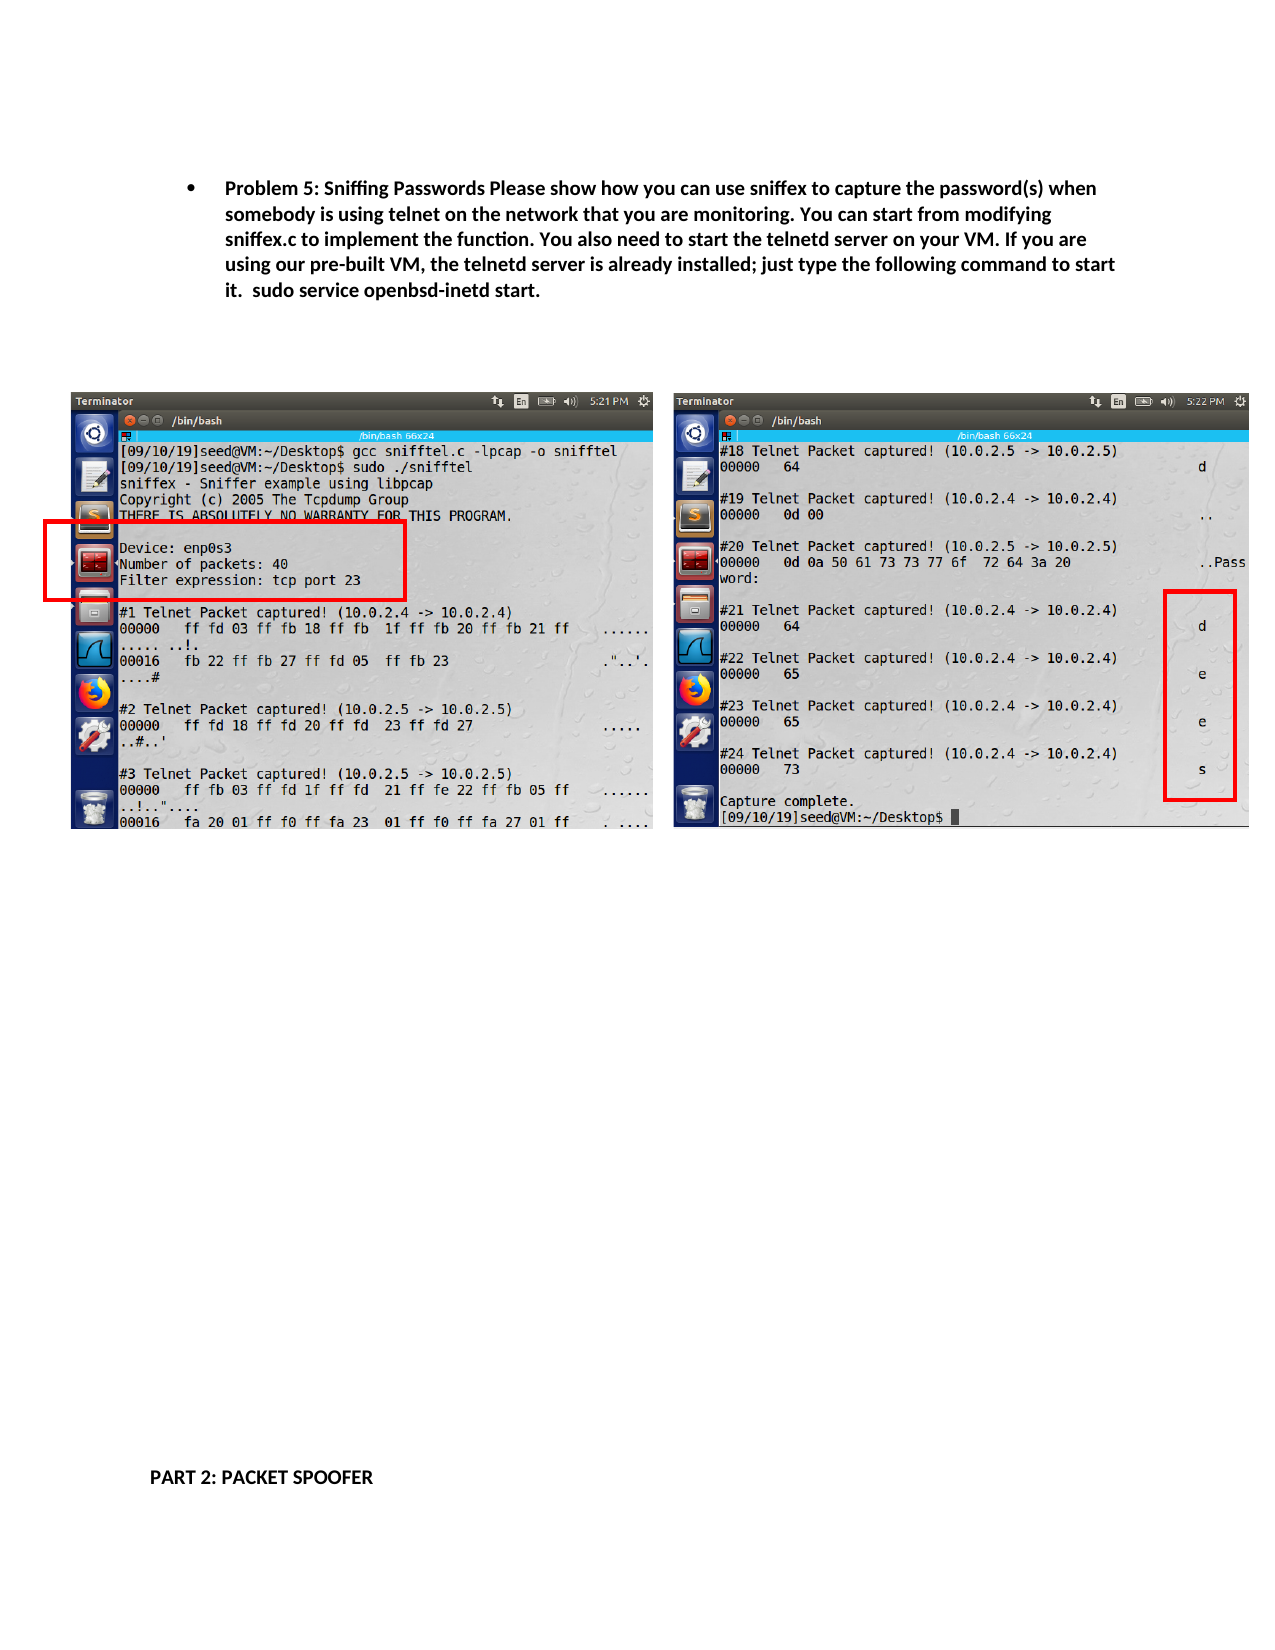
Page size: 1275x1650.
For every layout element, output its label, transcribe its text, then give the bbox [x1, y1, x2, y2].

list Problem 5: Sniffing Passwords Please show how you can use sniffex to capture the password(s) when somebody is using telnet on the network that you are monitoring. You can start from modifying sniffex.c to implement the function. You also need to start the telnetd server on your VM. If you are using our pre-built VM, the telnetd server is already installed; just type the following command to start it. sudo service openbsd-inetd start. [187, 175, 1125, 302]
picture [673, 393, 1249, 829]
text PART 2: PACKET SPOOFER [150, 1464, 1125, 1489]
picture [70, 392, 653, 829]
picture [70, 524, 403, 598]
